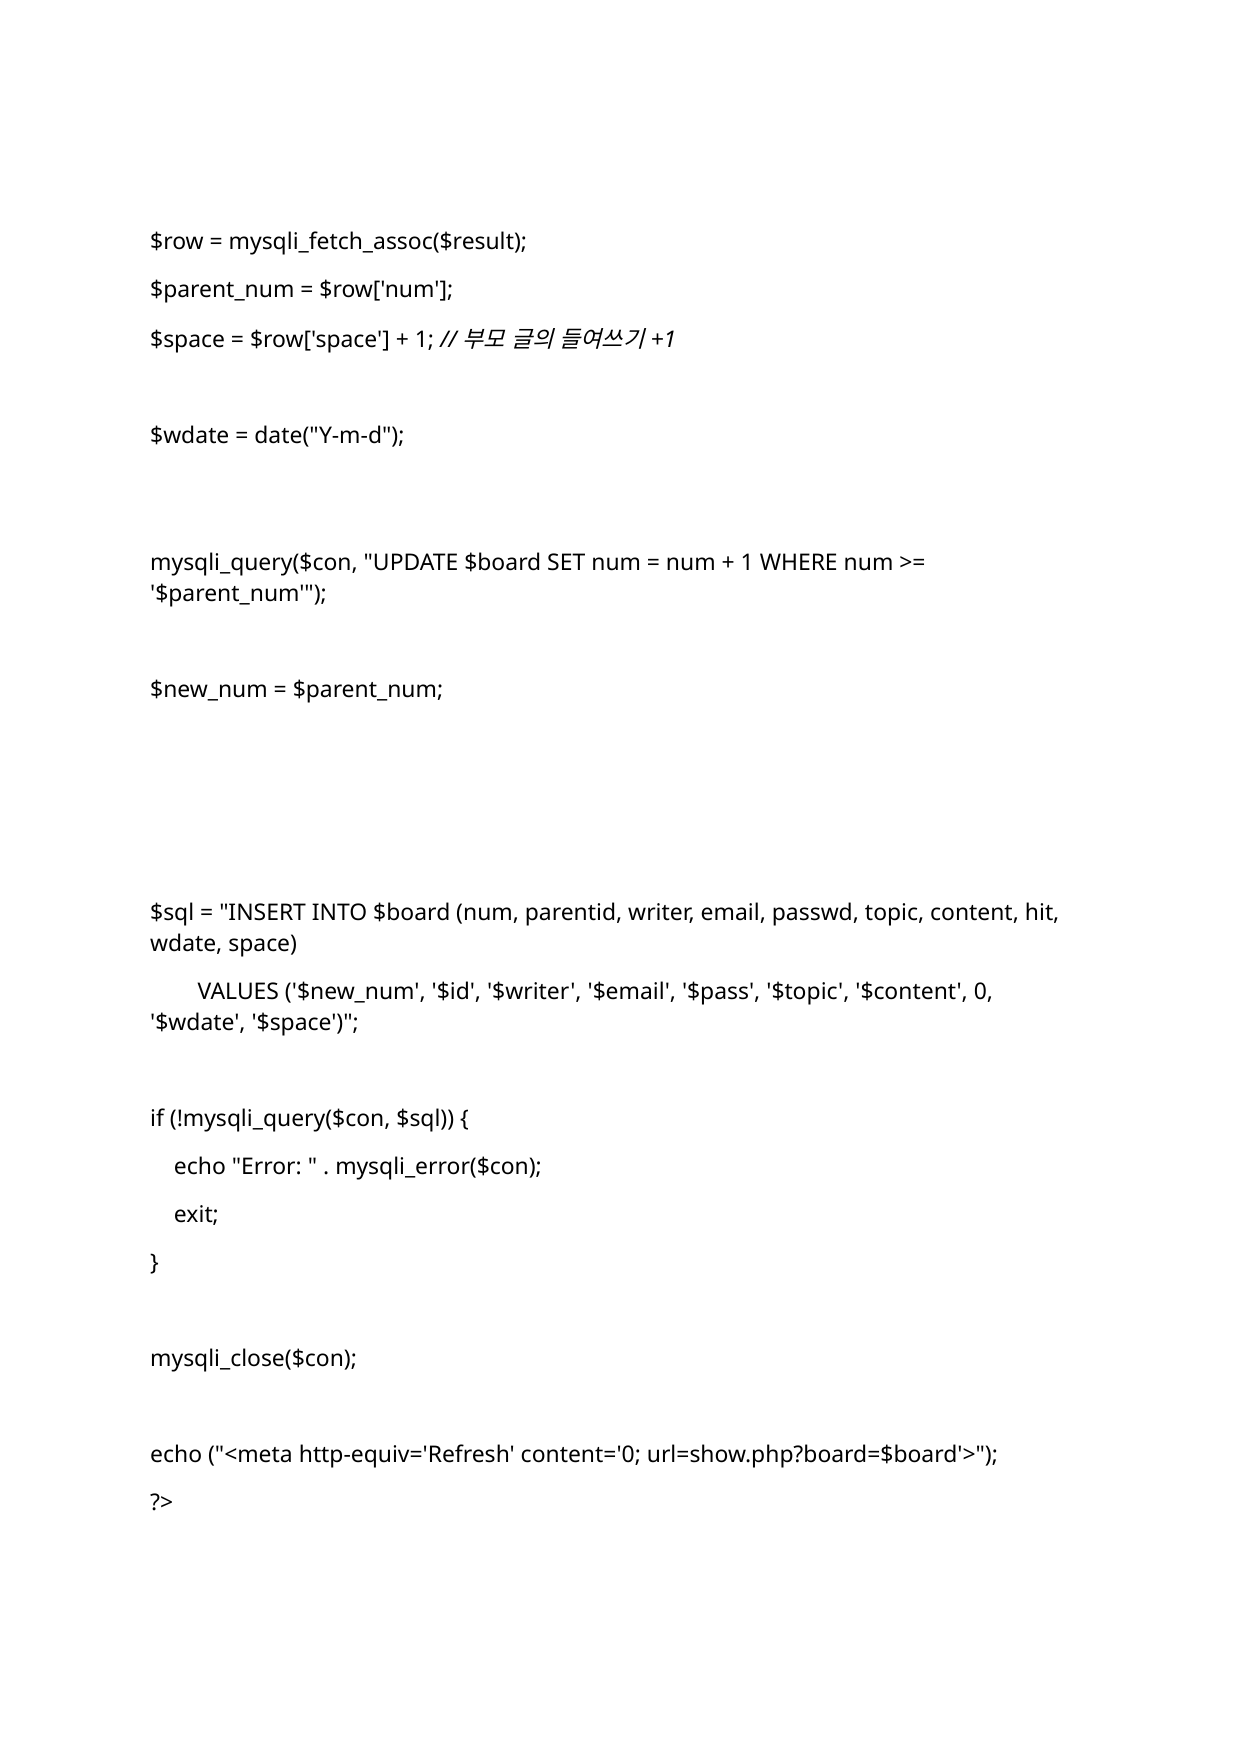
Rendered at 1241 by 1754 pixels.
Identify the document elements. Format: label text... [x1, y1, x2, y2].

text $space = $row['space'] + 1; // 부모 글의 들여쓰기 +1 [150, 321, 1090, 354]
text $row = mysqli_fetch_assoc($result); [150, 225, 1090, 256]
text $wdate = date("Y-m-d"); [150, 419, 1090, 450]
text echo "Error: " . mysqli_error($con); [150, 1150, 1090, 1181]
text exit; [150, 1198, 1090, 1229]
text } [150, 1246, 1090, 1277]
text mysqli_query($con, "UPDATE $board SET num = num + 1 WHERE num >= '$parent_num'"); [150, 546, 1090, 608]
text mysqli_close($con); [150, 1342, 1090, 1373]
text if (!mysqli_query($con, $sql)) { [150, 1102, 1090, 1133]
text echo ("<meta http-equiv='Refresh' content='0; url=show.php?board=$board'>"); [150, 1438, 1090, 1469]
text ?> [150, 1486, 1090, 1517]
text $parent_num = $row['num']; [150, 273, 1090, 304]
text VALUES ('$new_num', '$id', '$writer', '$email', '$pass', '$topic', '$content', 0, '$wdate', '$space')"; [150, 975, 1090, 1038]
text $sql = "INSERT INTO $board (num, parentid, writer, email, passwd, topic, content, hit, wdate, space) [150, 896, 1090, 958]
text $new_num = $parent_num; [150, 673, 1090, 704]
